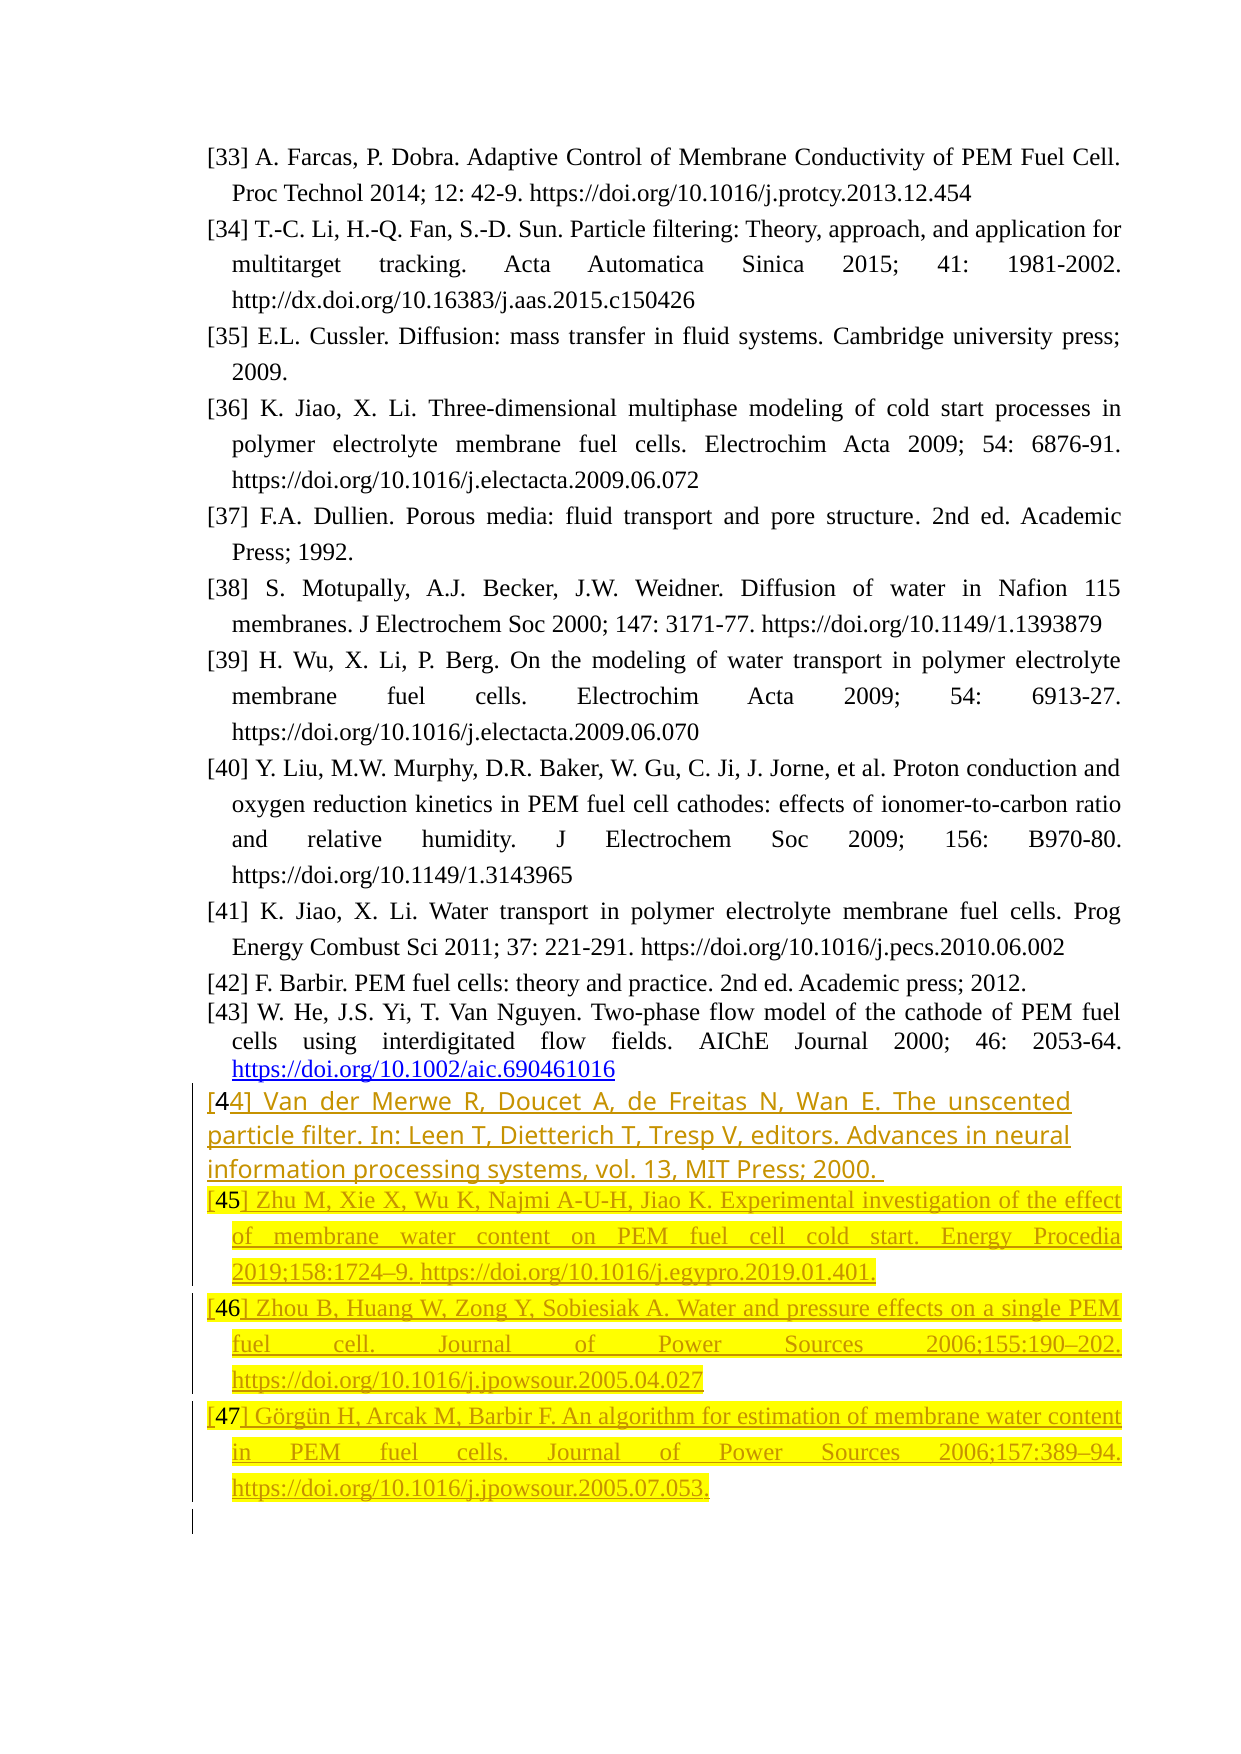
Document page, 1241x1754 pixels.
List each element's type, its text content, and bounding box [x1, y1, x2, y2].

text [40] Y. Liu, M.W. Murphy, D.R. Baker, W. Gu, C. Ji, J. Jorne, et al. Proton conduction and oxygen reduction kinetics in PEM fuel cell cathodes: effects of ionomer-to-carbon ratio and relative humidity. J Electrochem Soc 2009; 156: B970-80. https://doi.org/10.1149/1.3143965 [207, 753, 1122, 889]
text [42] F. Barbir. PEM fuel cells: theory and practice. 2nd ed. Academic press; 2012. [207, 968, 1122, 997]
text [35] E.L. Cussler. Diffusion: mass transfer in fluid systems. Cambridge university press; 2009. [207, 321, 1122, 386]
text 47 [207, 1430, 1122, 1502]
text [38] S. Motupally, A.J. Becker, J.W. Weidner. Diffusion of water in Nafion 115 membranes. J Electrochem Soc 2000; 147: 3171-77. https://doi.org/10.1149/1.1393879 [207, 573, 1122, 638]
text [41] K. Jiao, X. Li. Water transport in polymer electrolyte membrane fuel cells. Prog Energy Combust Sci 2011; 37: 221-291. https://doi.org/10.1016/j.pecs.2010.06.002 [207, 896, 1122, 961]
text [36] K. Jiao, X. Li. Three-dimensional multiphase modeling of cold start processes in polymer electrolyte membrane fuel cells. Electrochim Acta 2009; 54: 6876-91. https://doi.org/10.1016/j.electacta.2009.06.072 [207, 393, 1122, 494]
text 46 [207, 1322, 1122, 1394]
text [37] F.A. Dullien. Porous media: fluid transport and pore structure. 2nd ed. Academic Press; 1992. [207, 501, 1122, 566]
text [34] T.-C. Li, H.-Q. Fan, S.-D. Sun. Particle filtering: Theory, approach, and application for multitarget tracking. Acta Automatica Sinica 2015; 41: 1981-2002. http://dx.doi.org/10.16383/j.aas.2015.c150426 [207, 214, 1122, 314]
text 45 [207, 1214, 1122, 1286]
text 4 [207, 1083, 1072, 1186]
text [43] W. He, J.S. Yi, T. Van Nguyen. Two‐phase flow model of the cathode of PEM fuel cells using interdigitated flow fields. AIChE Journal 2000; 46: 2053-64. https://doi.org/10.1002/aic.690461016 [207, 997, 1122, 1083]
text [33] A. Farcas, P. Dobra. Adaptive Control of Membrane Conductivity of PEM Fuel Cell. Proc Technol 2014; 12: 42-9. https://doi.org/10.1016/j.protcy.2013.12.454 [207, 142, 1122, 206]
text [39] H. Wu, X. Li, P. Berg. On the modeling of water transport in polymer electrolyte membrane fuel cells. Electrochim Acta 2009; 54: 6913-27. https://doi.org/10.1016/j.electacta.2009.06.070 [207, 645, 1122, 746]
